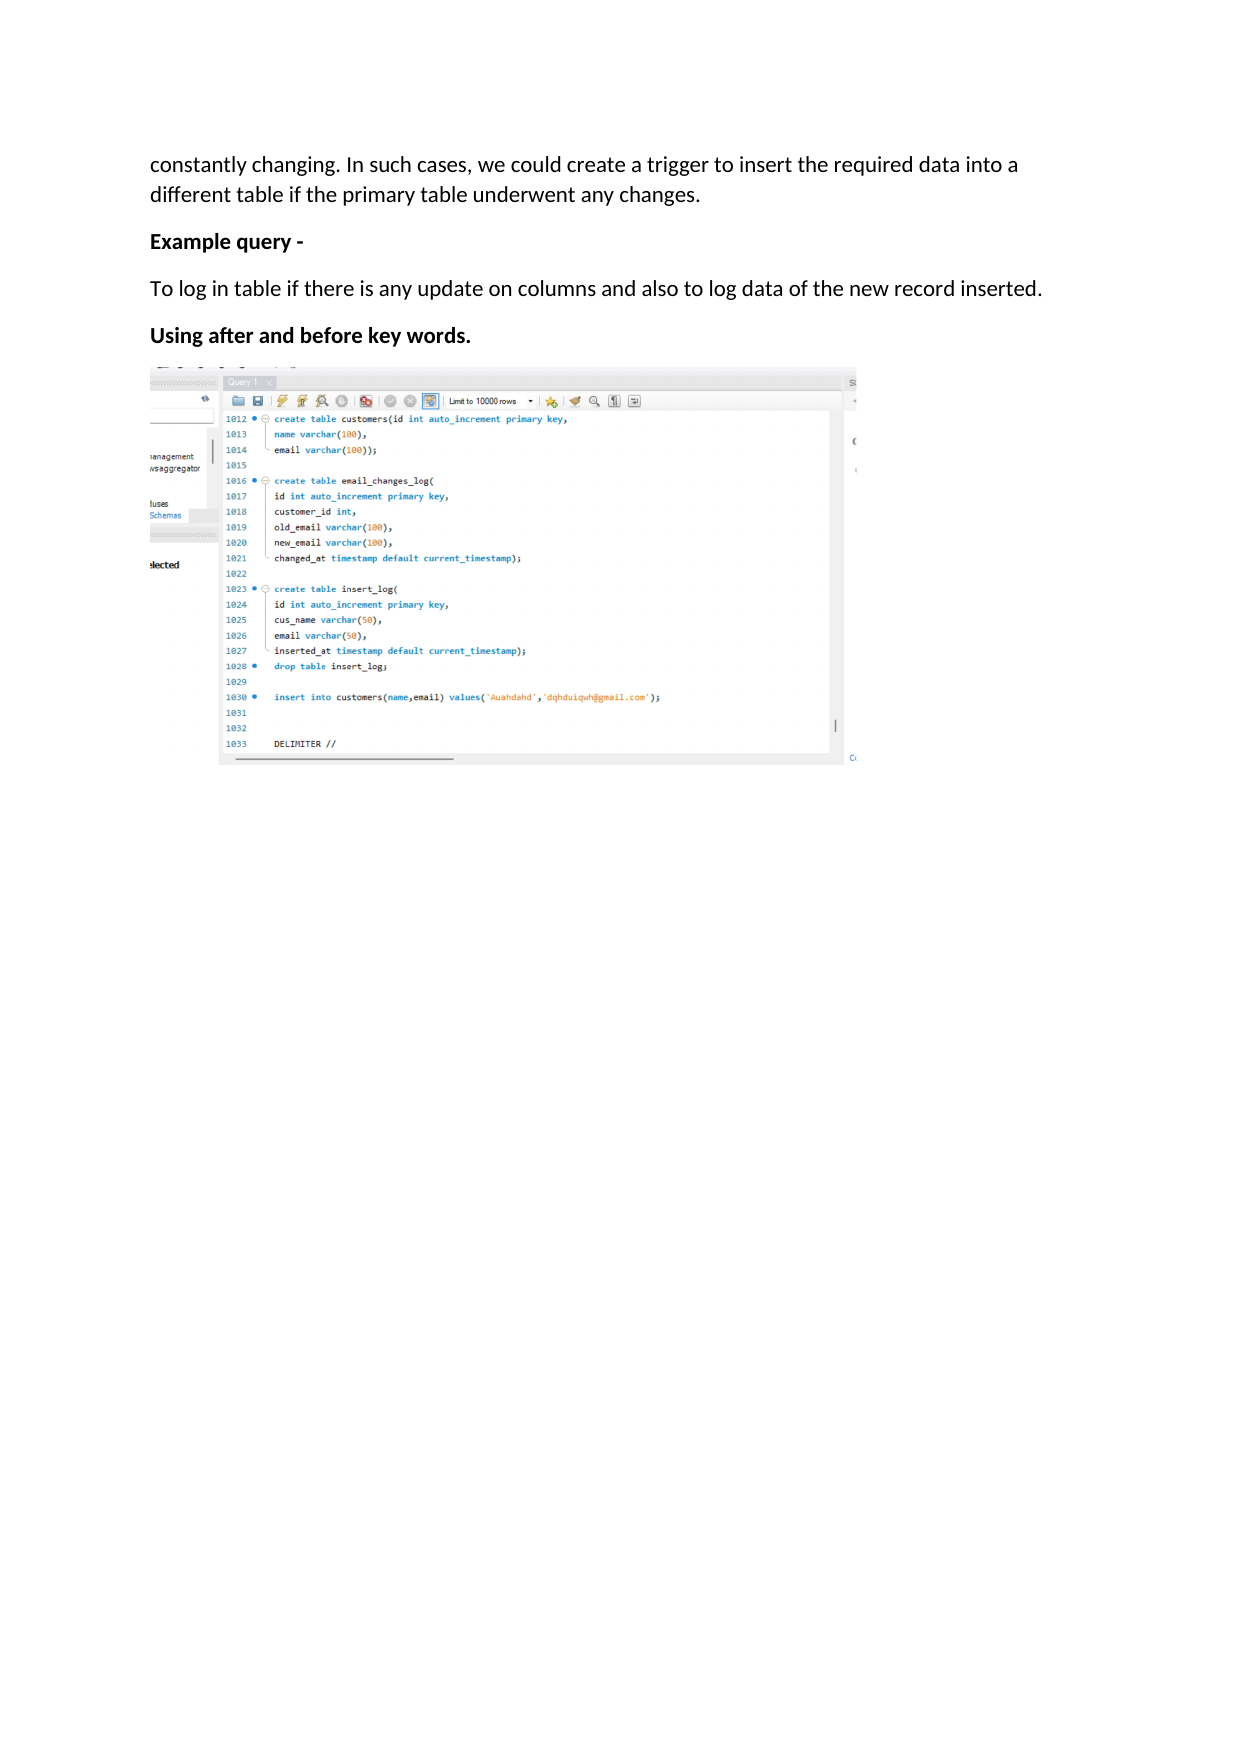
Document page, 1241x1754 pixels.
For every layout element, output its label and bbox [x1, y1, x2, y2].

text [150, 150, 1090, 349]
picture [150, 367, 857, 765]
